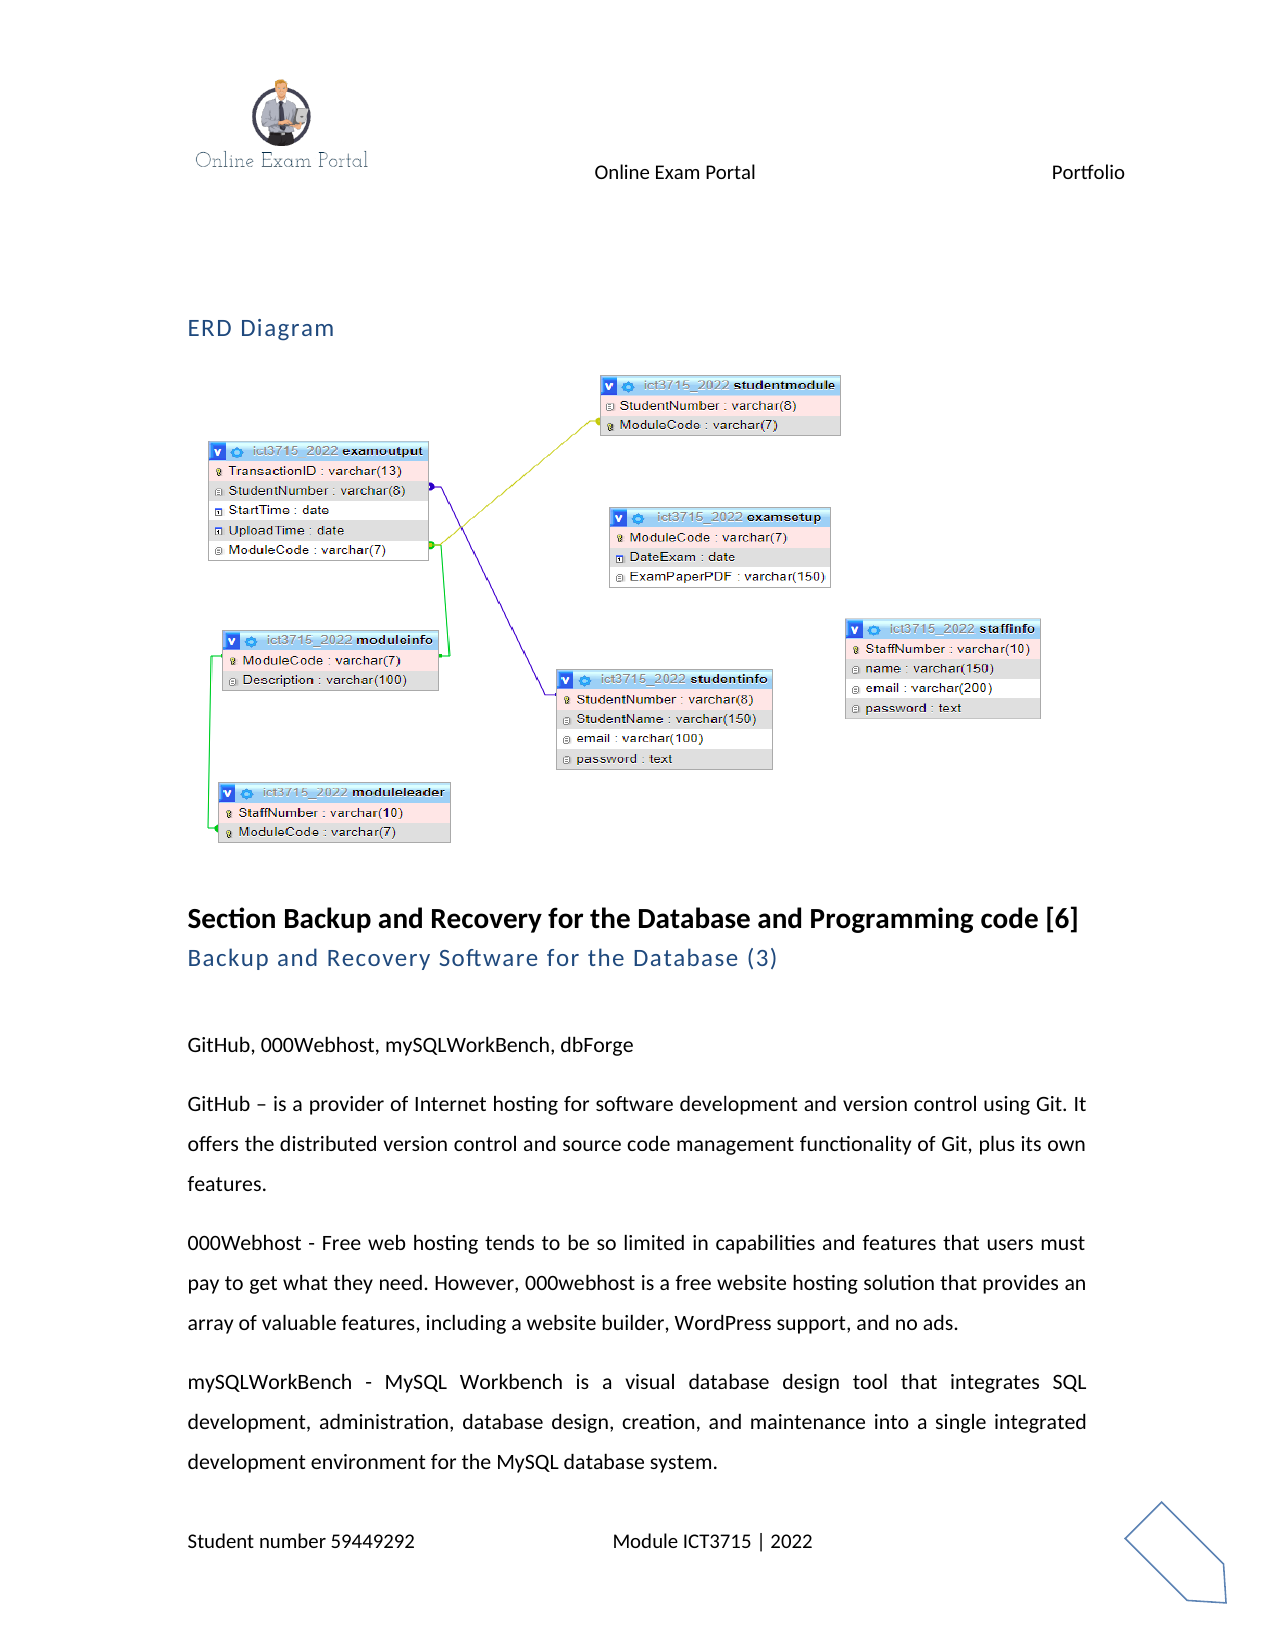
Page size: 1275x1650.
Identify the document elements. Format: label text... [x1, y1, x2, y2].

picture [187, 342, 1088, 888]
picture [187, 71, 377, 180]
text GitHub – is a provider of Internet hosting for software development and version control using Git. It offers the distributed version control and source code management functionality of Git, plus its own features. [187, 1090, 1087, 1197]
subtitle Section Backup and Recovery for the Database and Programming code [6] [187, 901, 1087, 936]
text GitHub, 000Webhost, mySQLWorkBench, dbForge [187, 1032, 1087, 1058]
text mySQLWorkBench - MySQL Workbench is a visual database design tool that integrates SQL development, administration, database design, creation, and maintenance into a single integrated development environment for the MySQL database system. [187, 1368, 1087, 1474]
text 000Webhost - Free web hosting tends to be so limited in capabilities and features that users must pay to get what they need. However, 000webhost is a free website hosting solution that provides an array of valuable features, including a website builder, WordPress support, and no ads. [187, 1229, 1087, 1336]
subtitle Backup and Recovery Software for the Database (3) [187, 942, 1087, 973]
subtitle ERD Diagram [187, 312, 1087, 342]
